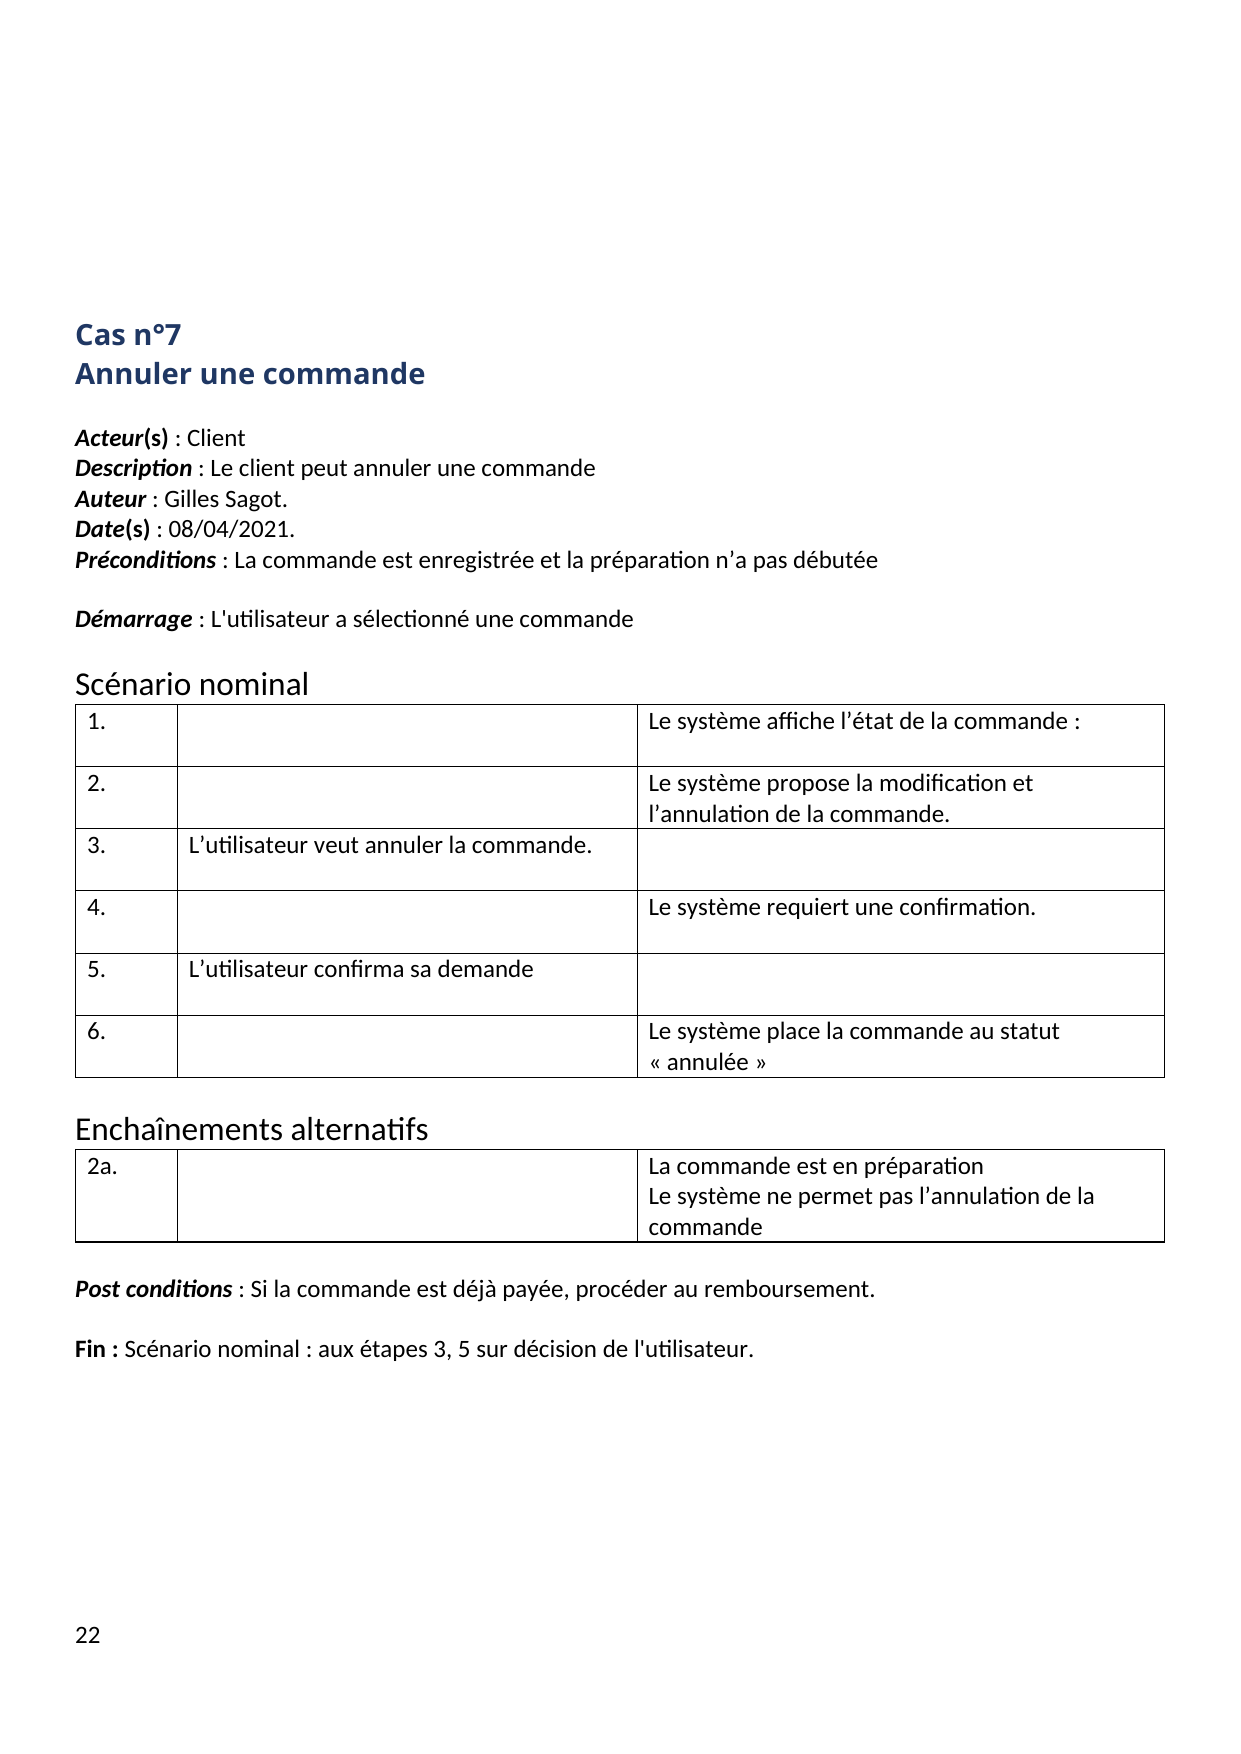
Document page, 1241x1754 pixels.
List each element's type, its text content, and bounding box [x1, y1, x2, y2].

text Post conditions : Si la commande est déjà payée, procéder au remboursement. [75, 1273, 1165, 1303]
subtitle Cas n°7 Annuler une commande [75, 314, 1165, 393]
table_header Le système affiche l’état de la commande : [638, 705, 1164, 766]
table_header [178, 705, 637, 766]
table_cell 4. [76, 891, 177, 952]
text Acteur(s) : Client [75, 422, 1165, 452]
table_cell [178, 1016, 637, 1077]
table_cell Le système requiert une confirmation. [638, 891, 1164, 952]
table_header La commande est en préparation Le système ne permet pas l’annulation de la commande [638, 1150, 1164, 1241]
table_cell 3. [76, 829, 177, 890]
table_header 1. [76, 705, 177, 766]
table_cell Le système propose la modification et l’annulation de la commande. [638, 767, 1164, 828]
table_cell 2. [76, 767, 177, 828]
table_cell [638, 829, 1164, 890]
text Démarrage : L'utilisateur a sélectionné une commande [75, 604, 1165, 634]
table_cell [638, 954, 1164, 1014]
text Fin : Scénario nominal : aux étapes 3, 5 sur décision de l'utilisateur. [75, 1333, 1165, 1363]
table_cell 6. [76, 1016, 177, 1077]
table_cell Le système place la commande au statut « annulée » [638, 1016, 1164, 1077]
table_cell [178, 891, 637, 952]
table_cell [178, 767, 637, 828]
text Scénario nominal [75, 663, 1165, 704]
text Description : Le client peut annuler une commande Auteur : Gilles Sagot. Date(s) : 08/04/2021. Préconditions : La commande est enregistrée et la préparation n’a pas débutée [75, 452, 1165, 574]
table_cell L’utilisateur veut annuler la commande. [178, 829, 637, 890]
table_header 2a. [76, 1150, 177, 1241]
text Enchaînements alternatifs [75, 1108, 1165, 1149]
table_cell 5. [76, 954, 177, 1014]
table_cell L’utilisateur confirma sa demande [178, 954, 637, 1014]
table_header [178, 1150, 637, 1241]
